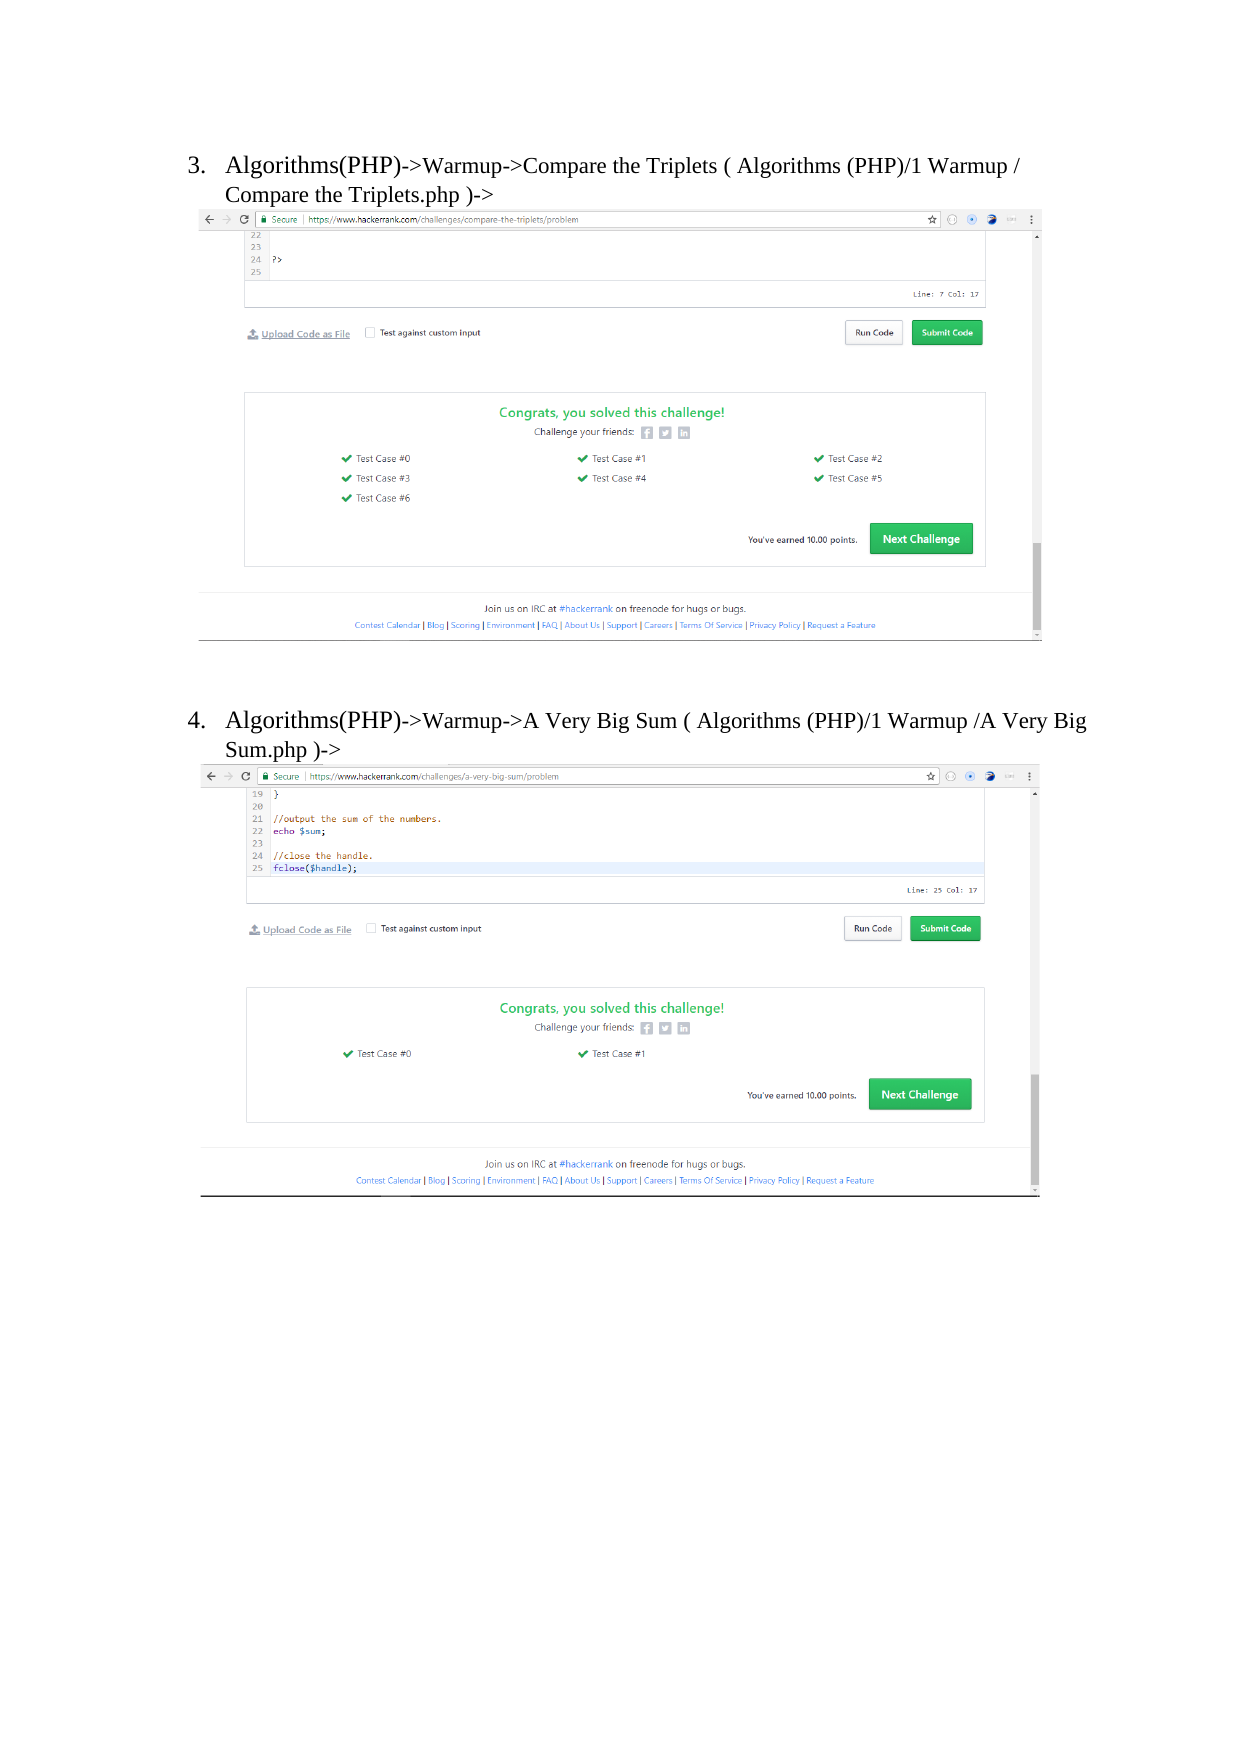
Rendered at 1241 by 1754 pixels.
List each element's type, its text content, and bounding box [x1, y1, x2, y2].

picture [200, 764, 1040, 1197]
picture [198, 209, 1042, 641]
list Algorithms(PHP)->Warmup->A Very Big Sum ( Algorithms (PHP)/1 Warmup /A Very Big Sum.php )-> [187, 705, 1090, 762]
list Algorithms(PHP)->Warmup->Compare the Triplets ( Algorithms (PHP)/1 Warmup / Compare the Triplets.php )-> [187, 150, 1090, 207]
